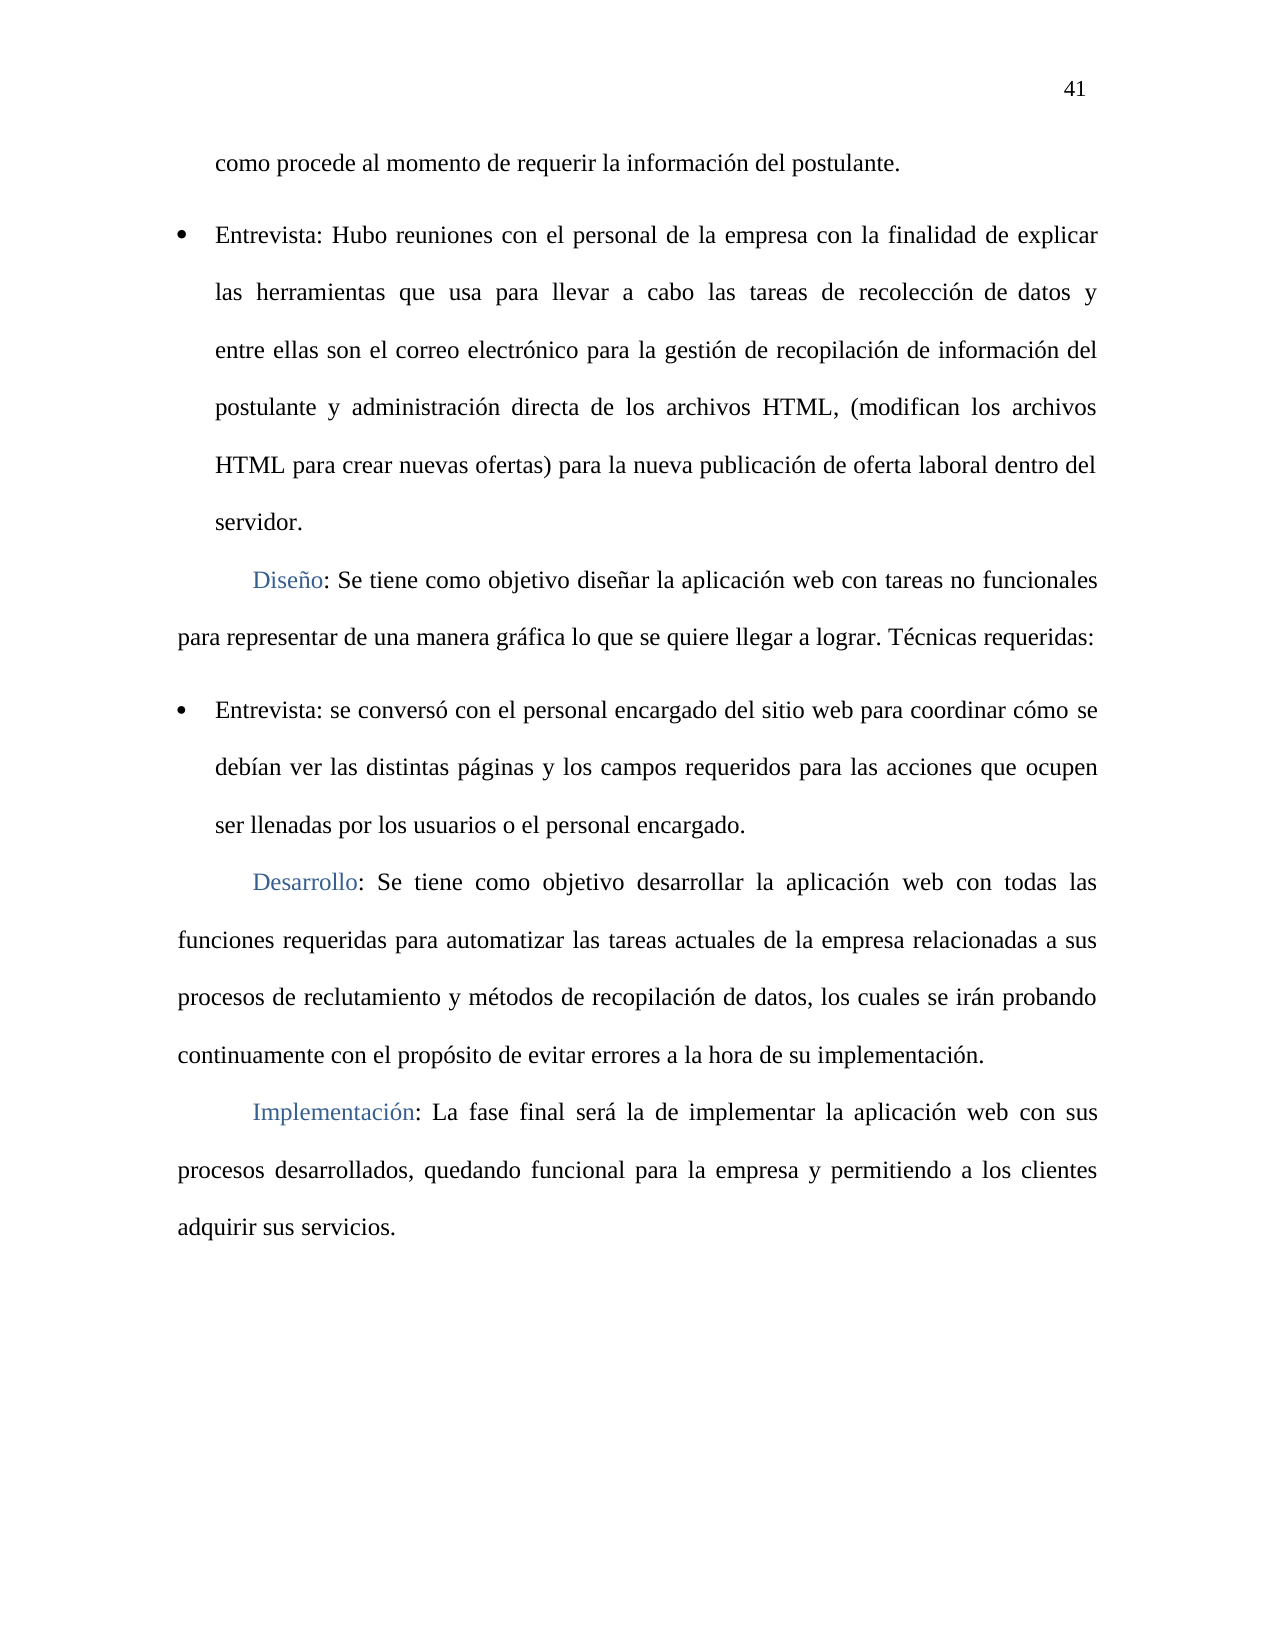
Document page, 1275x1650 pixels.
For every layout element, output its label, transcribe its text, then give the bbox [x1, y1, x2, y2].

text Diseño: Se tiene como objetivo diseñar la aplicación web con tareas no funcionales para representar de una manera gráfica lo que se quiere llegar a lograr. Técnicas requeridas: [177, 565, 1098, 651]
text Desarrollo: Se tiene como objetivo desarrollar la aplicación web con todas las funciones requeridas para automatizar las tareas actuales de la empresa relacionadas a sus procesos de reclutamiento y métodos de recopilación de datos, los cuales se irán probando continuamente con el propósito de evitar errores a la hora de su implementación. [177, 867, 1098, 1068]
list Entrevista: Hubo reuniones con el personal de la empresa con la finalidad de explicar las herramientas que usa para llevar a cabo las tareas de recolección de datos y entre ellas son el correo electrónico para la gestión de recopilación de información del postulante y administración directa de los archivos HTML, (modifican los archivos HTML para crear nuevas ofertas) para la nueva publicación de oferta laboral dentro del servidor. [177, 220, 1098, 536]
list Entrevista: se conversó con el personal encargado del sitio web para coordinar cómo se debían ver las distintas páginas y los campos requeridos para las acciones que ocupen ser llenadas por los usuarios o el personal encargado. [177, 695, 1098, 838]
text Implementación: La fase final será la de implementar la aplicación web con sus procesos desarrollados, quedando funcional para la empresa y permitiendo a los clientes adquirir sus servicios. [177, 1097, 1098, 1241]
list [177, 148, 1098, 176]
